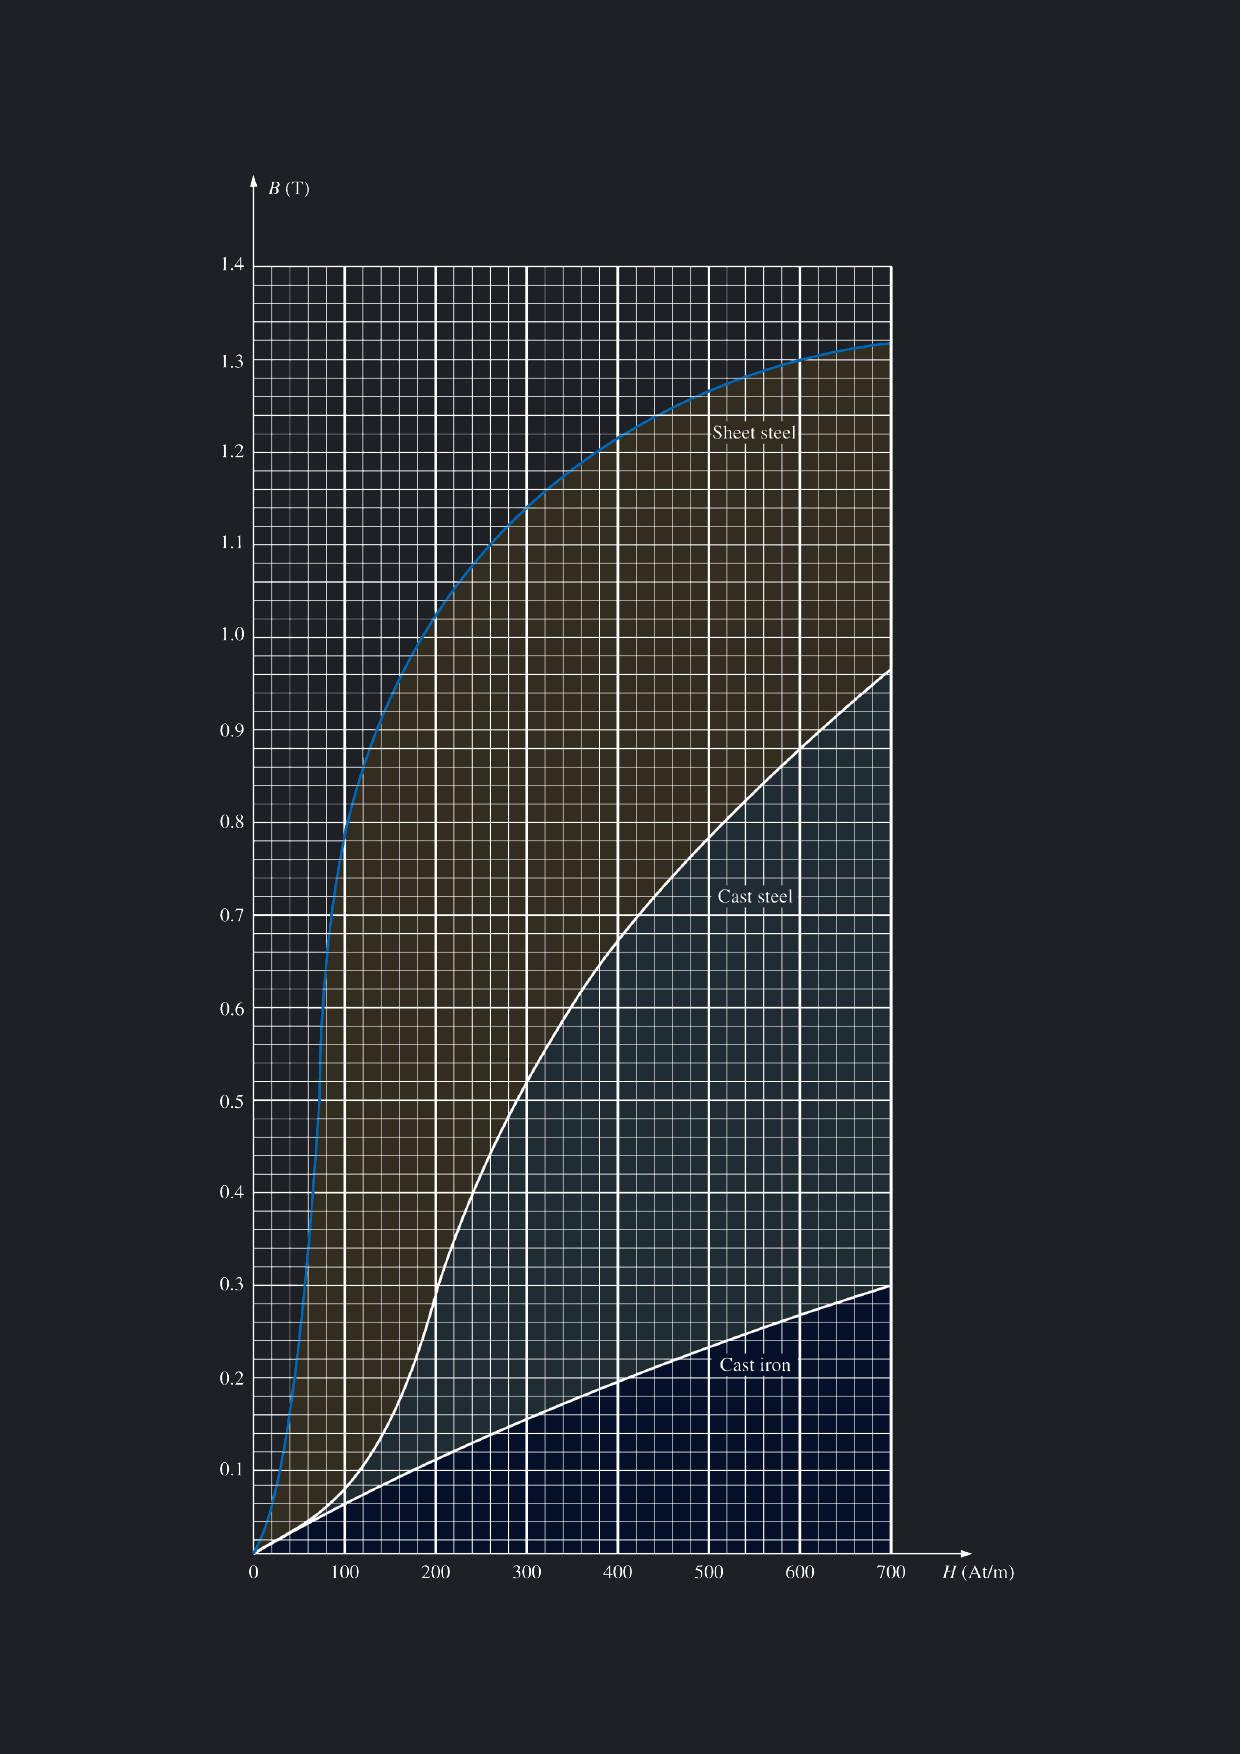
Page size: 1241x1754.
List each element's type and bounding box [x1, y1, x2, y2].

picture [207, 150, 1033, 1604]
